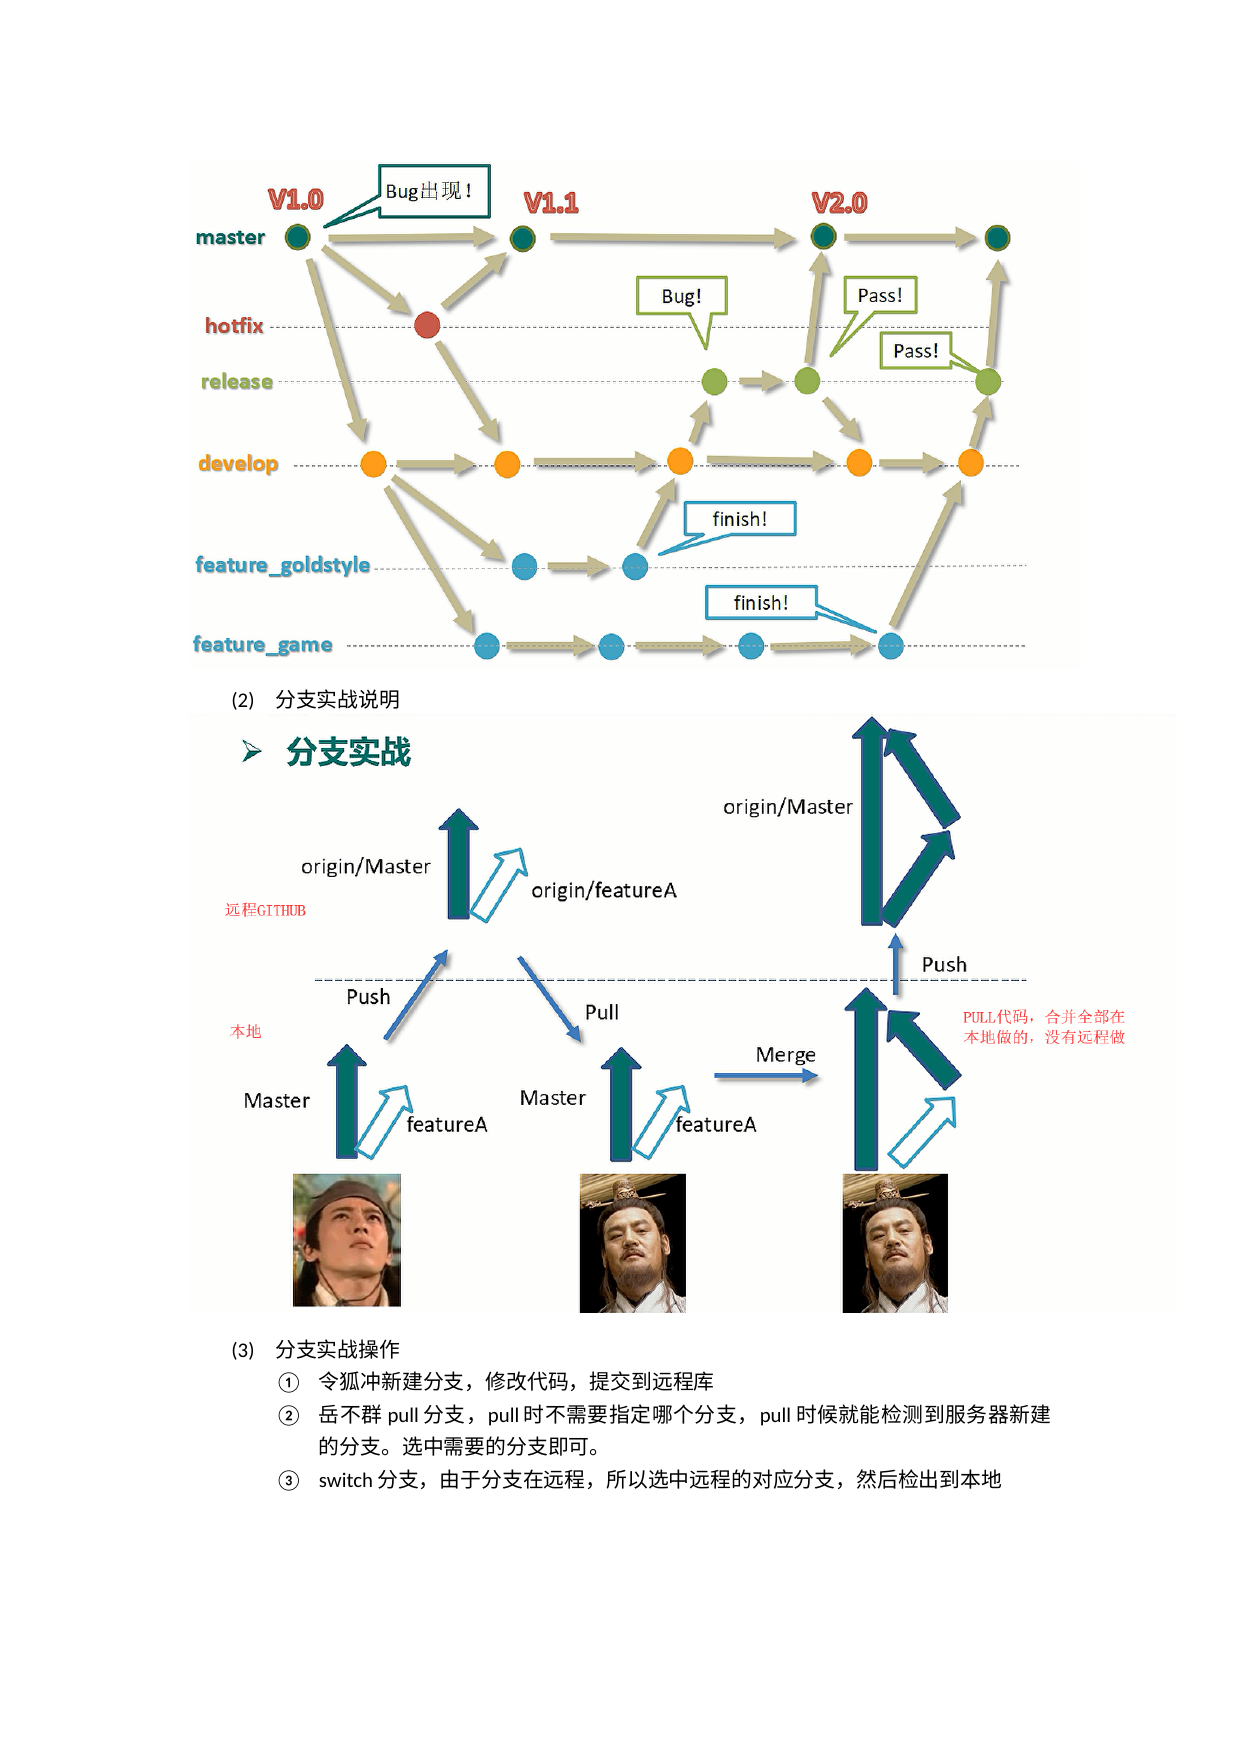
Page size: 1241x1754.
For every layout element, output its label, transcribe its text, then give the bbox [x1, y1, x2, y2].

picture [187, 162, 1080, 669]
picture [187, 714, 1177, 1313]
list 岳不群pull分支，pull时不需要指定哪个分支，pull时候就能检测到服务器新建的分支。选中需要的分支即可。 [275, 1397, 1053, 1462]
list switch分支，由于分支在远程，所以选中远程的对应分支，然后检出到本地 [275, 1462, 1053, 1494]
list 分支实战操作 [231, 1332, 1053, 1364]
list 令狐冲新建分支，修改代码，提交到远程库 [275, 1364, 1053, 1397]
list 分支实战说明 [231, 682, 1053, 714]
